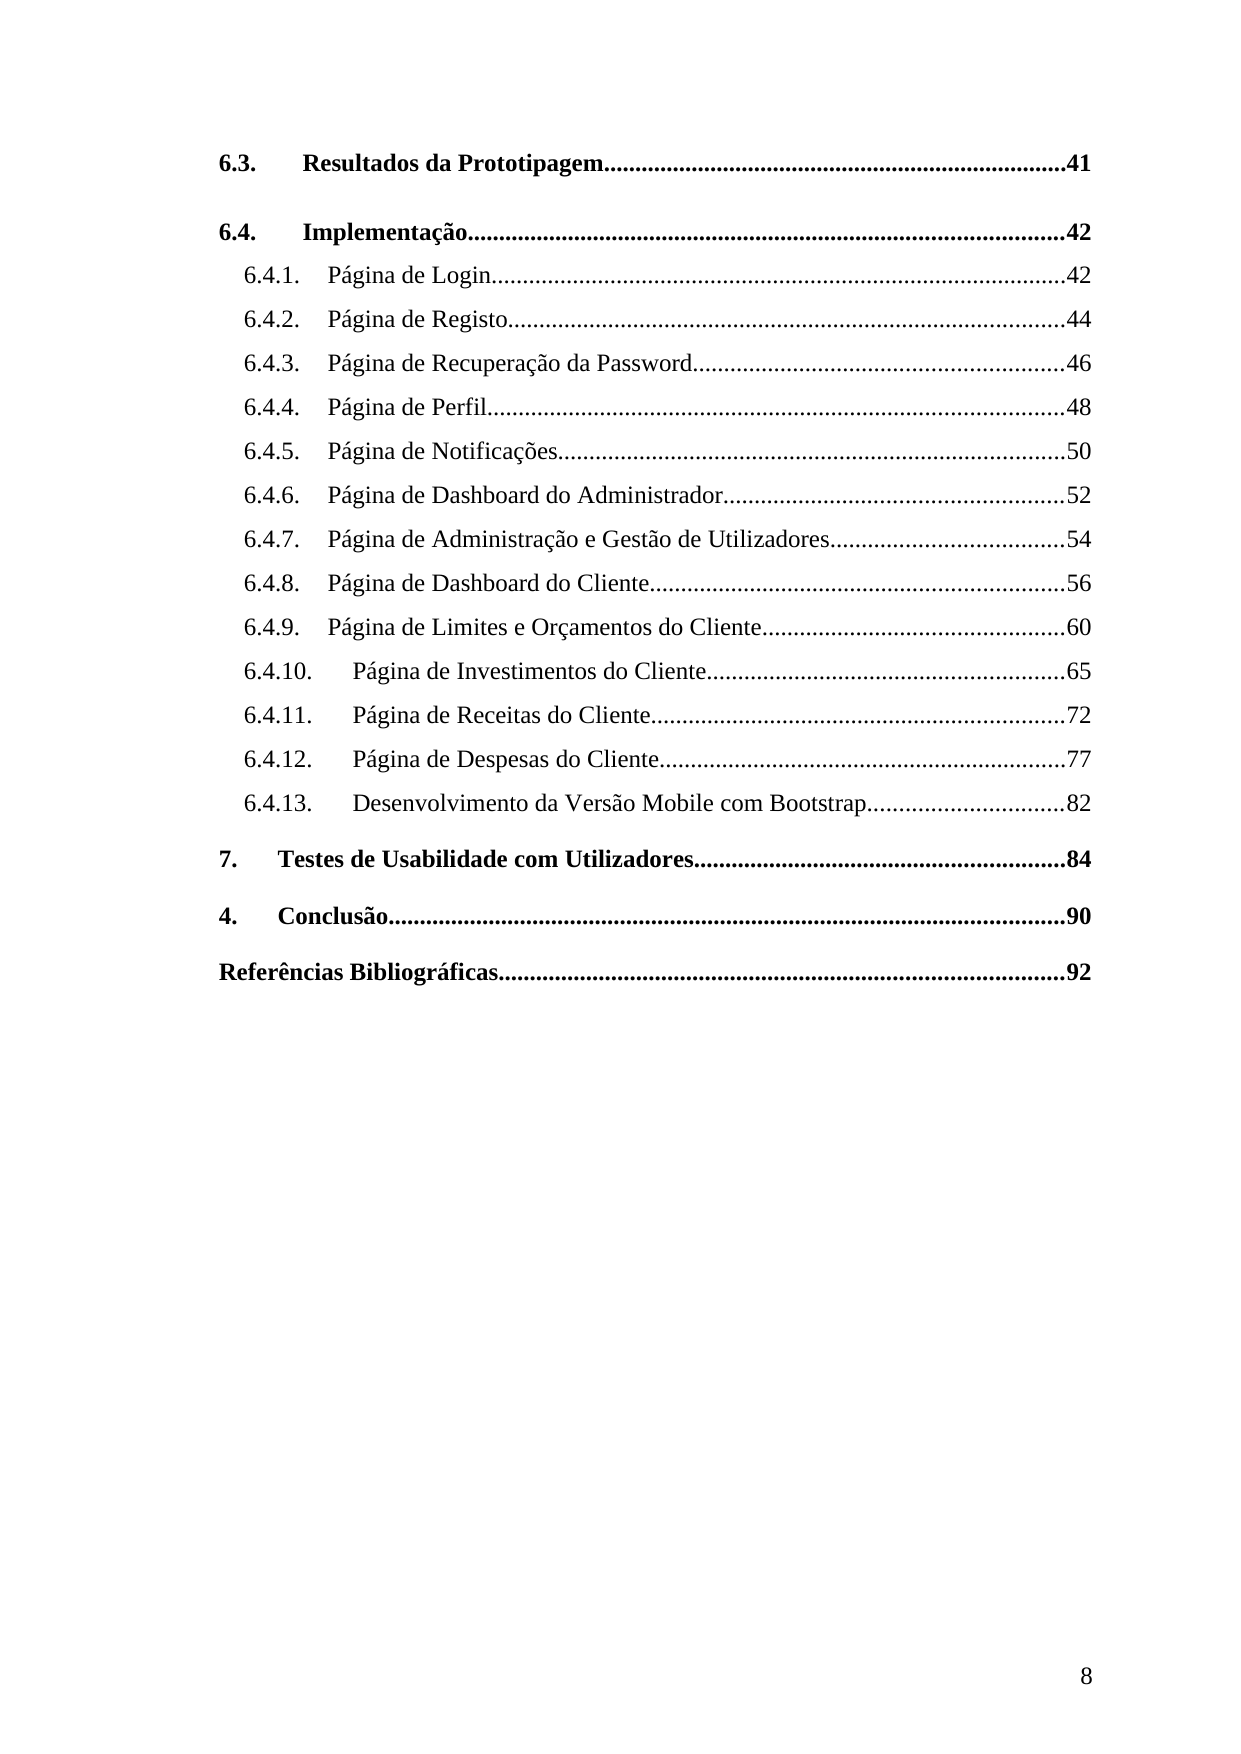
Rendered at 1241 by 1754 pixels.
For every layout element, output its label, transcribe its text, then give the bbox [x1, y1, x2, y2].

text 6.4.2. Página de Registo 44 [202, 304, 1092, 333]
text 6.4.13. Desenvolvimento da Versão Mobile com Bootstrap 82 [202, 788, 1092, 817]
text 6.4.3. Página de Recuperação da Password 46 [202, 348, 1092, 377]
text 6.4.7. Página de Administração e Gestão de Utilizadores 54 [202, 524, 1092, 553]
text 4. Conclusão 90 [177, 901, 1092, 930]
text 6.4.12. Página de Despesas do Cliente 77 [202, 744, 1092, 773]
text Referências Bibliográficas 92 [177, 957, 1092, 986]
text 6.4.1. Página de Login 42 [202, 261, 1092, 289]
text 6.4.5. Página de Notificações 50 [202, 436, 1092, 465]
text 6.4.10. Página de Investimentos do Cliente 65 [202, 656, 1092, 685]
text 6.4.8. Página de Dashboard do Cliente 56 [202, 568, 1092, 597]
text 6.4.4. Página de Perfil 48 [202, 392, 1092, 421]
text 7. Testes de Usabilidade com Utilizadores 84 [177, 844, 1092, 873]
text 6.3. Resultados da Prototipagem 41 [177, 148, 1092, 176]
text 6.4.11. Página de Receitas do Cliente 72 [202, 700, 1092, 729]
text 6.4.9. Página de Limites e Orçamentos do Cliente 60 [202, 612, 1092, 641]
text 6.4.6. Página de Dashboard do Administrador 52 [202, 480, 1092, 509]
text 6.4. Implementação 42 [177, 217, 1092, 245]
